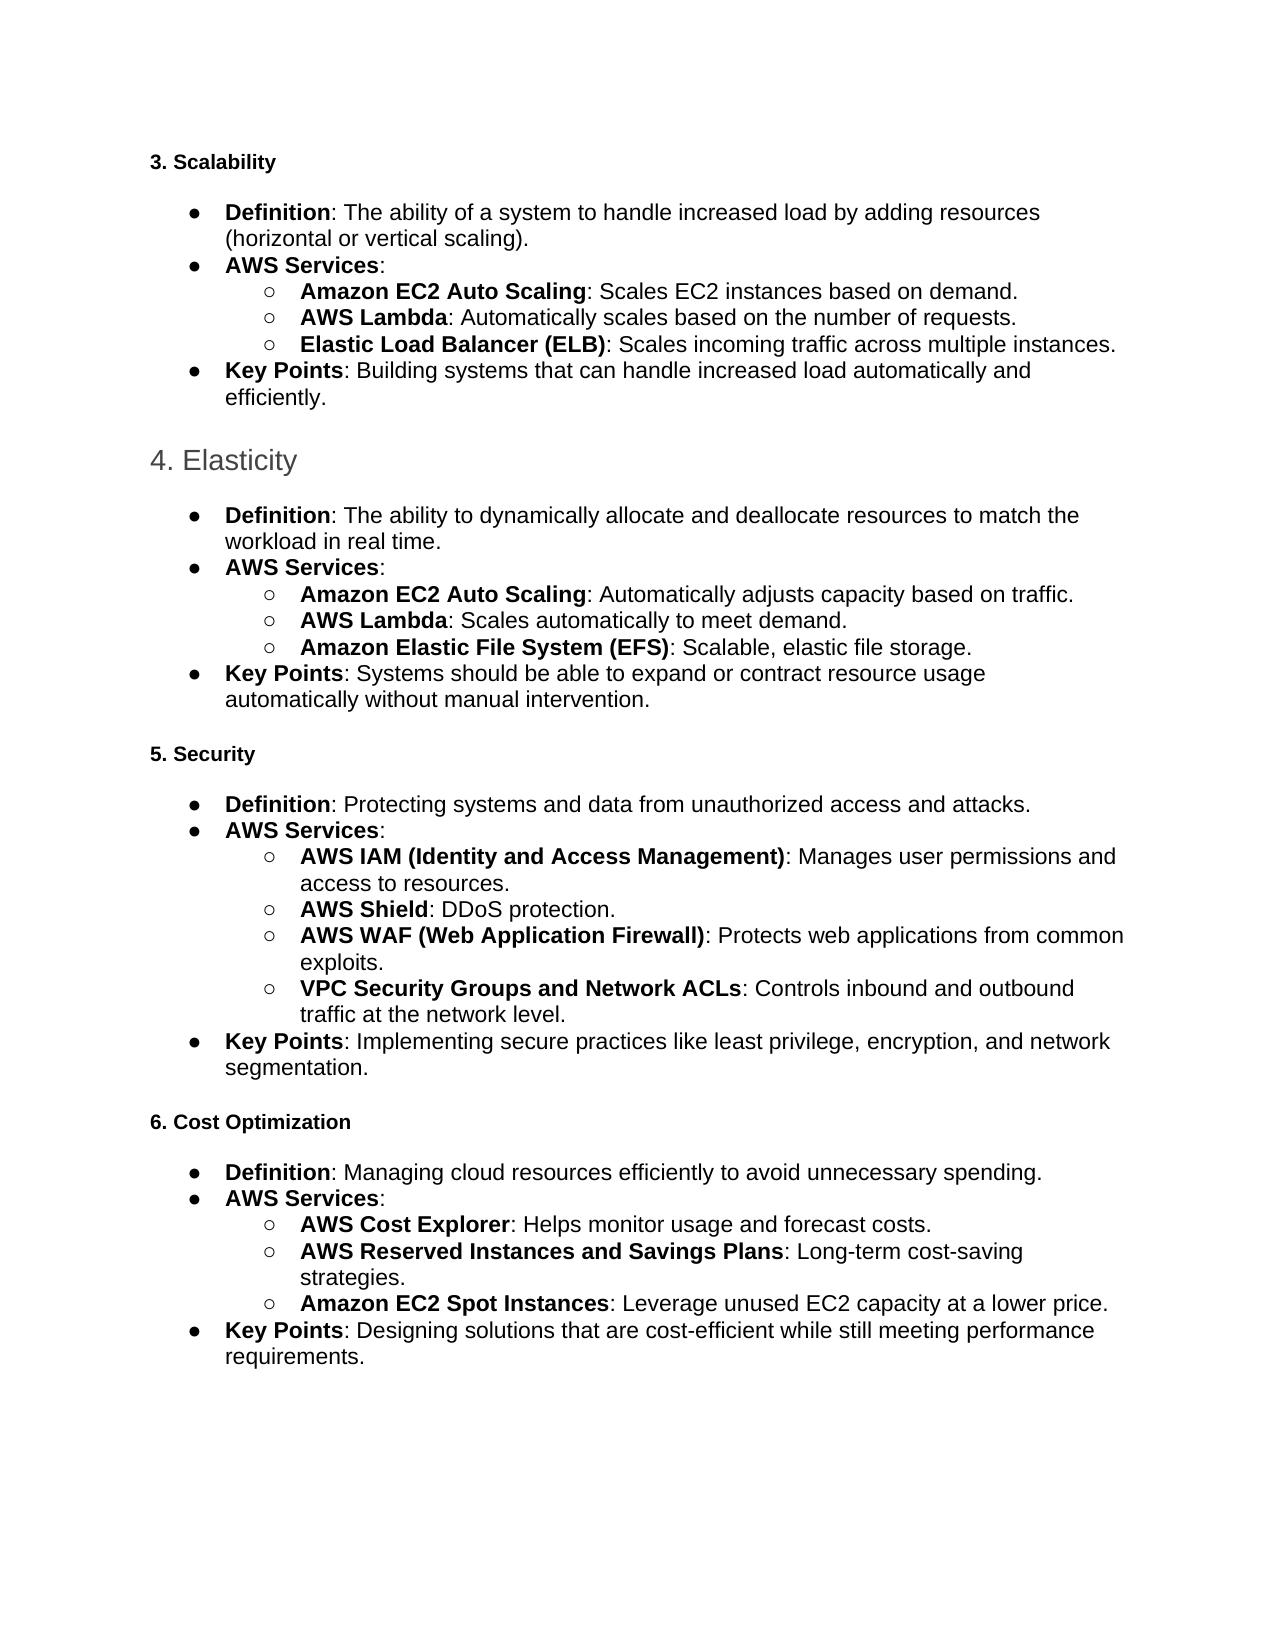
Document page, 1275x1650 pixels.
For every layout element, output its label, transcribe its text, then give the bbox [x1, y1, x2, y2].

list VPC Security Groups and Network ACLs: Controls inbound and outbound traffic at the network level. [262, 975, 1125, 1028]
list AWS Cost Explorer: Helps monitor usage and forecast costs. [262, 1211, 1125, 1238]
list AWS IAM (Identity and Access Management): Manages user permissions and access to resources. [262, 843, 1125, 896]
list Elastic Load Balancer (ELB): Scales incoming traffic across multiple instances. [262, 331, 1125, 357]
list Key Points: Building systems that can handle increased load automatically and efficiently. [187, 357, 1125, 410]
list Key Points: Implementing secure practices like least privilege, encryption, and network segmentation. [187, 1028, 1125, 1081]
subtitle 4. Elasticity [150, 443, 1125, 477]
list AWS Services: [187, 817, 1125, 843]
list AWS Lambda: Automatically scales based on the number of requests. [262, 304, 1125, 331]
list AWS WAF (Web Application Firewall): Protects web applications from common exploits. [262, 922, 1125, 975]
list Amazon EC2 Auto Scaling: Scales EC2 instances based on demand. [262, 278, 1125, 304]
subtitle 6. Cost Optimization [150, 1110, 1125, 1134]
subtitle 3. Scalability [150, 150, 1125, 174]
list AWS Reserved Instances and Savings Plans: Long-term cost-saving strategies. [262, 1238, 1125, 1290]
list Key Points: Systems should be able to expand or contract resource usage automatically without manual intervention. [187, 660, 1125, 712]
list Definition: Protecting systems and data from unauthorized access and attacks. [187, 791, 1125, 817]
list AWS Services: [187, 252, 1125, 278]
list Definition: Managing cloud resources efficiently to avoid unnecessary spending. [187, 1159, 1125, 1185]
list Definition: The ability of a system to handle increased load by adding resources (horizontal or vertical scaling). [187, 199, 1125, 252]
list AWS Lambda: Scales automatically to meet demand. [262, 607, 1125, 633]
list Amazon EC2 Auto Scaling: Automatically adjusts capacity based on traffic. [262, 581, 1125, 607]
list AWS Shield: DDoS protection. [262, 896, 1125, 922]
list AWS Services: [187, 554, 1125, 581]
list Definition: The ability to dynamically allocate and deallocate resources to match the workload in real time. [187, 502, 1125, 554]
list AWS Services: [187, 1185, 1125, 1211]
subtitle 5. Security [150, 742, 1125, 766]
list Key Points: Designing solutions that are cost-efficient while still meeting performance requirements. [187, 1317, 1125, 1369]
list Amazon Elastic File System (EFS): Scalable, elastic file storage. [262, 633, 1125, 660]
list Amazon EC2 Spot Instances: Leverage unused EC2 capacity at a lower price. [262, 1290, 1125, 1317]
